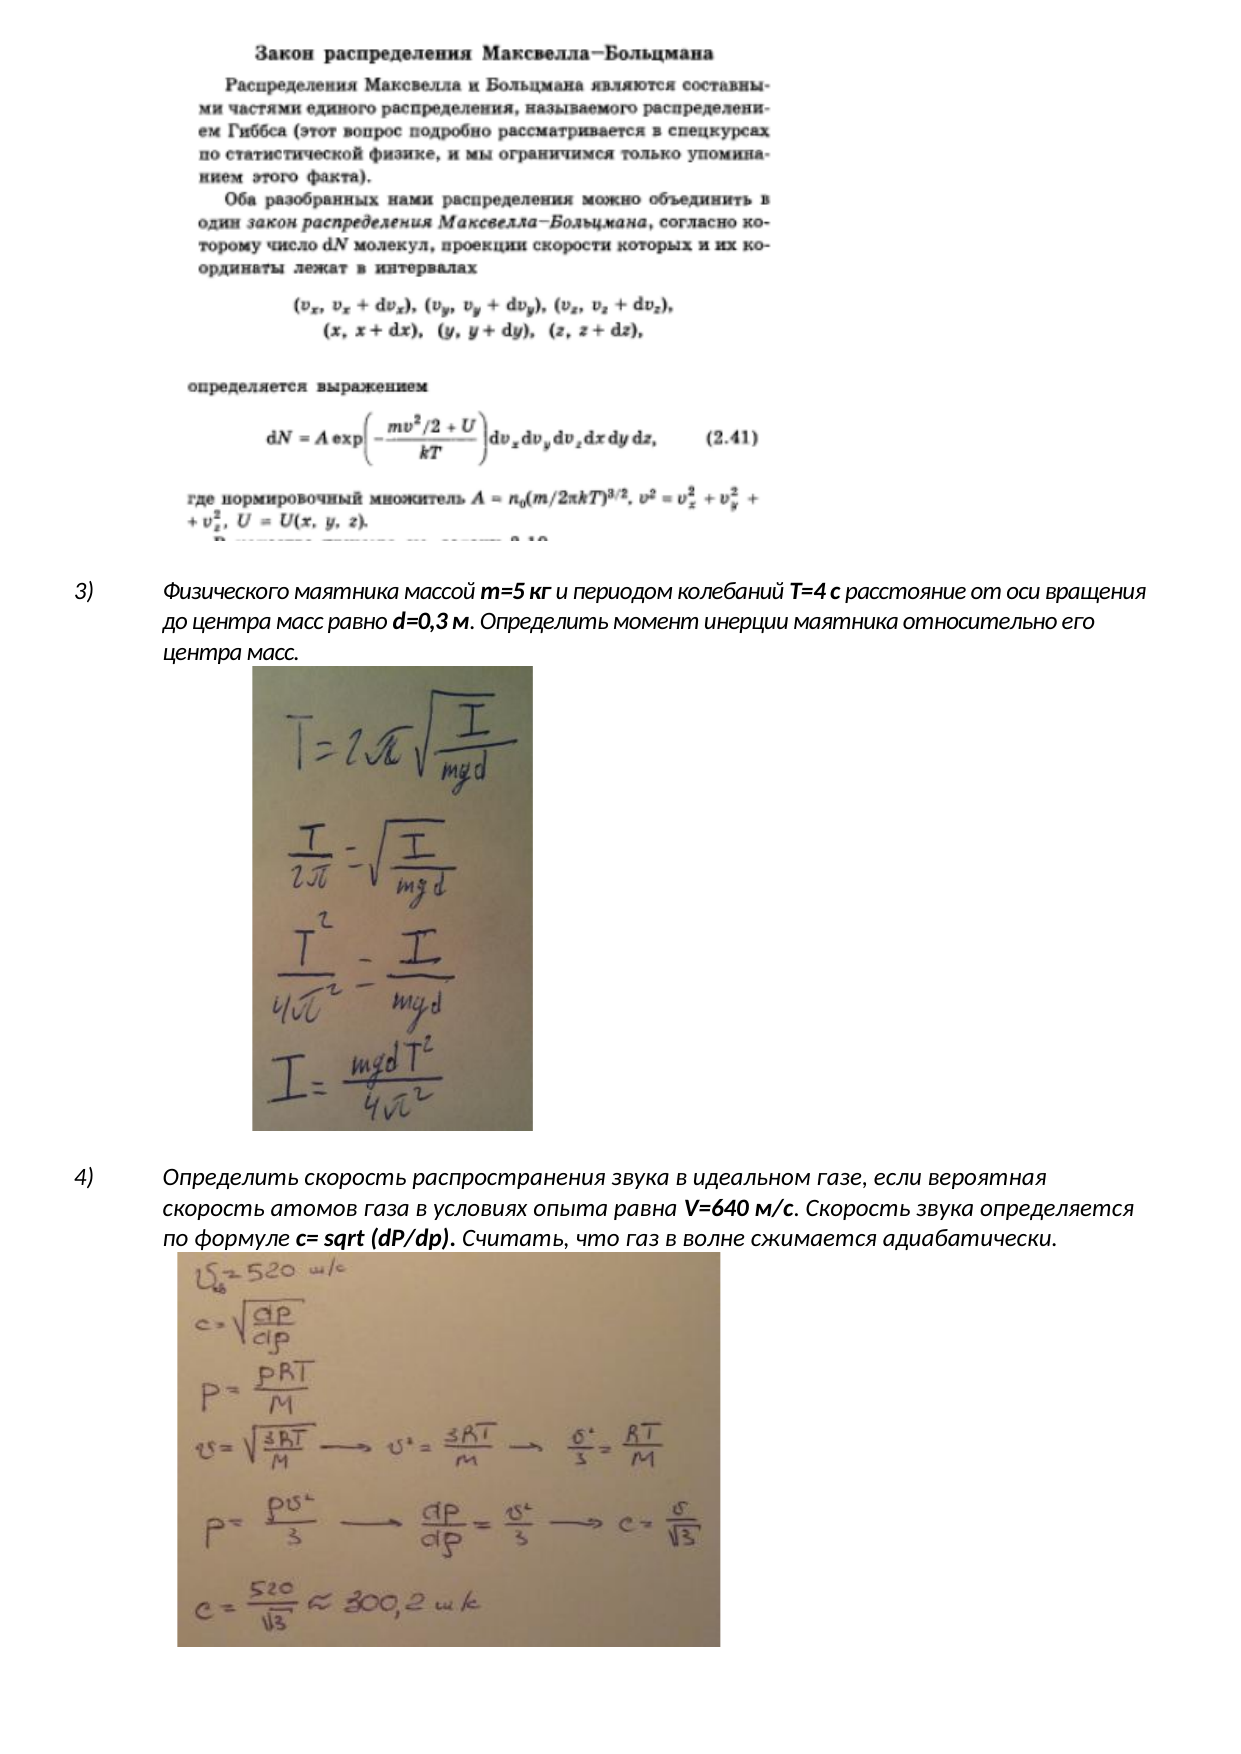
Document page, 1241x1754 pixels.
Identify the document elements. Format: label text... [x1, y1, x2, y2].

picture [177, 35, 795, 541]
list Физического маятника массой m=5 кг и периодом колебаний T=4 с расстояние от оси вращения до центра масс равно d=0,3 м. Определить момент инерции маятника относительно его центра масс. [74, 575, 1152, 666]
picture [252, 666, 533, 1131]
list Определить скорость распространения звука в идеальном газе, если вероятная скорость атомов газа в условиях опыта равна V=640 м/с. Скорость звука определяется по формуле c= sqrt (dP/dp). Считать, что газ в волне сжимается адиабатически. [74, 1161, 1152, 1253]
picture [177, 1252, 721, 1647]
